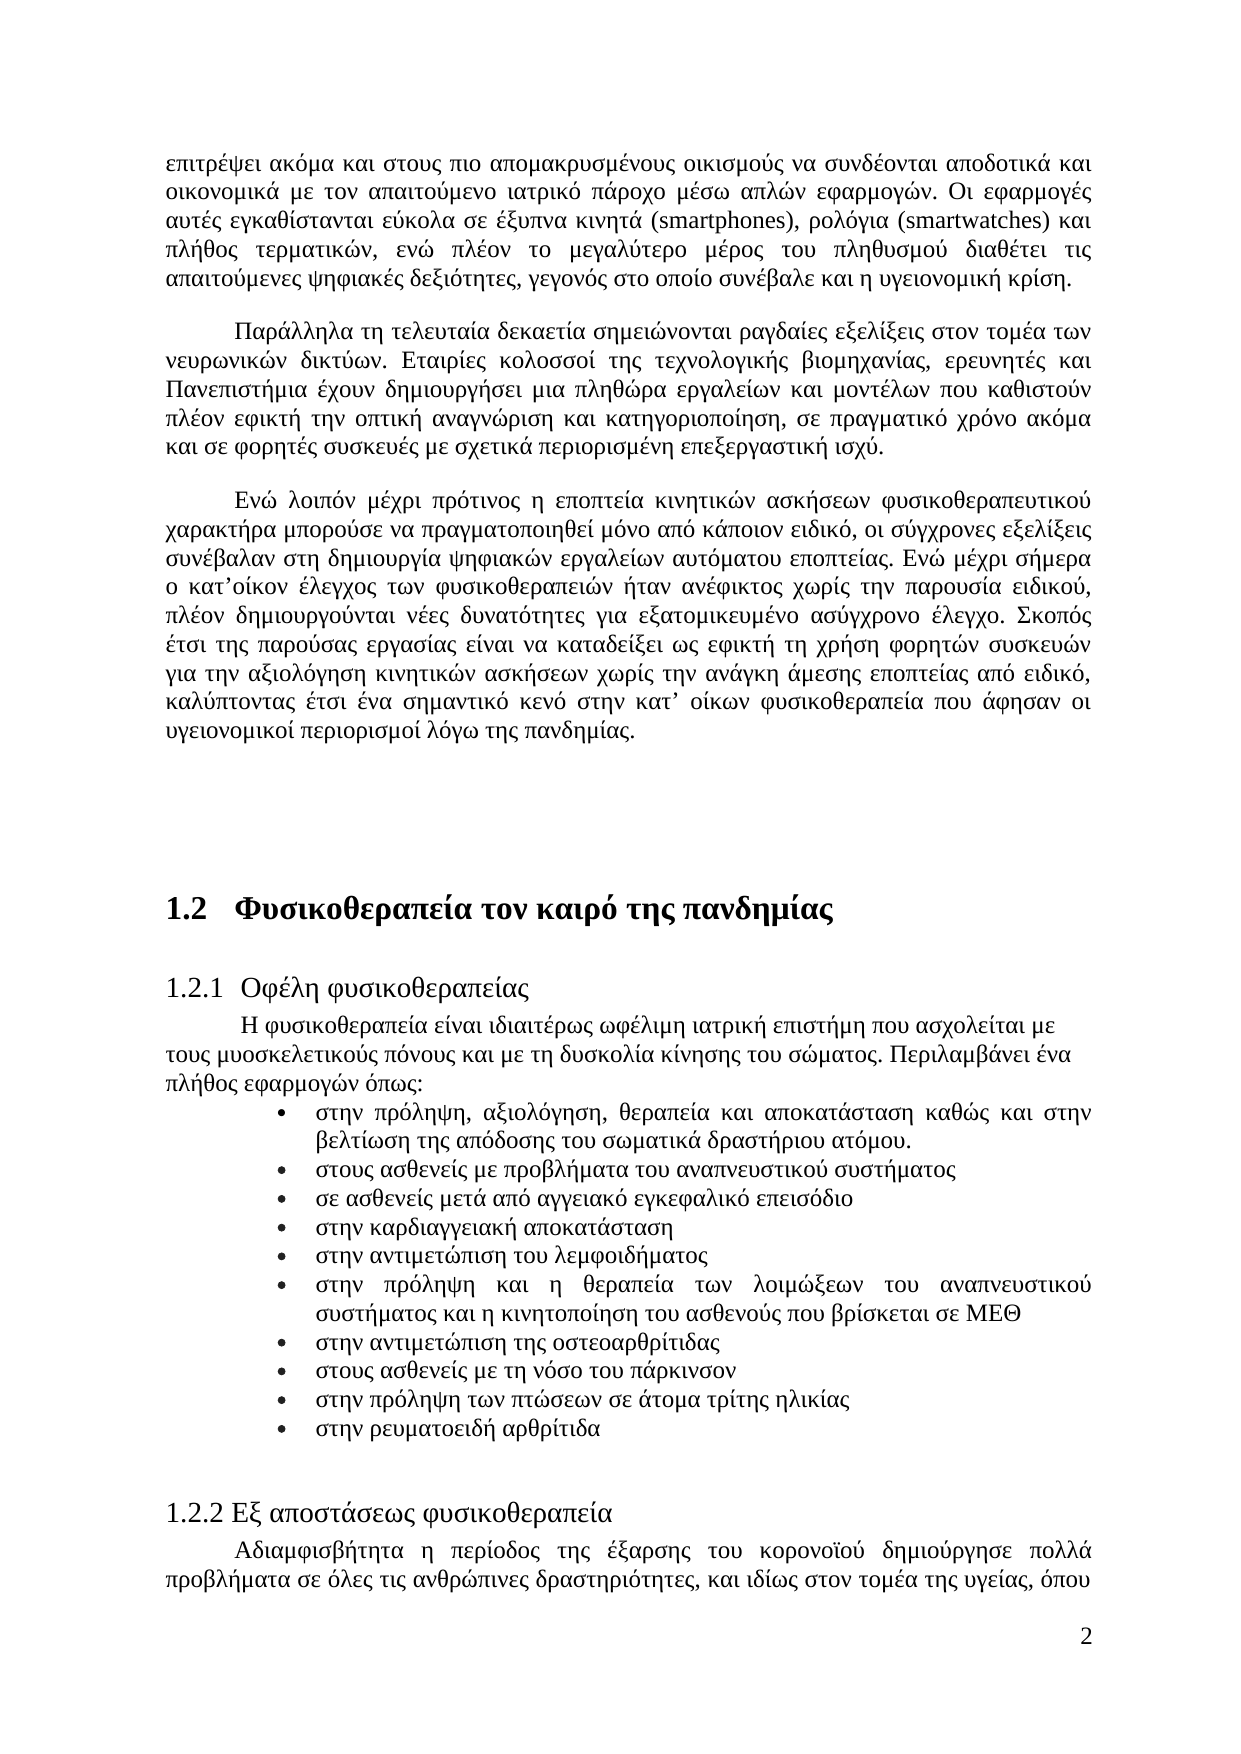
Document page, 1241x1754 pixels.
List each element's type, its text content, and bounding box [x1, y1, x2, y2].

list στους ασθενείς με τη νόσο του πάρκινσον [278, 1355, 1092, 1384]
text Ενώ λοιπόν μέχρι πρότινος η εποπτεία κινητικών ασκήσεων φυσικοθεραπευτικού χαρακτήρα μπορούσε να πραγματοποιηθεί μόνο από κάποιον ειδικό, οι σύγχρονες εξελίξεις συνέβαλαν στη δημιουργία ψηφιακών εργαλείων αυτόματου εποπτείας. Ενώ μέχρι σήμερα ο κατ’οίκον έλεγχος των φυσικοθεραπειών ήταν ανέφικτος χωρίς την παρουσία ειδικού, πλέον δημιουργούνται νέες δυνατότητες για εξατομικευμένο ασύγχρονο έλεγχο. Σκοπός έτσι της παρούσας εργασίας είναι να καταδείξει ως εφικτή τη χρήση φορητών συσκευών για την αξιολόγηση κινητικών ασκήσεων χωρίς την ανάγκη άμεσης εποπτείας από ειδικό, καλύπτοντας έτσι ένα σημαντικό κενό στην κατ’ οίκων φυσικοθεραπεία που άφησαν οι υγειονομικοί περιορισμοί λόγω της πανδημίας. [165, 485, 1092, 744]
subtitle Οφέλη φυσικοθεραπείας [165, 971, 1092, 1004]
list στην ρευματοειδή αρθρίτιδα [278, 1413, 1092, 1442]
list στην αντιμετώπιση του λεμφοιδήματος [278, 1240, 1092, 1269]
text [165, 1535, 1092, 1593]
subtitle 1.2.2 Εξ αποστάσεως φυσικοθεραπεία [165, 1495, 1092, 1529]
text Η φυσικοθεραπεία είναι ιδιαιτέρως ωφέλιμη ιατρική επιστήμη που ασχολείται με τους μυοσκελετικούς πόνους και με τη δυσκολία κίνησης του σώματος. Περιλαμβάνει ένα πλήθος εφαρμογών όπως: [165, 1010, 1092, 1097]
list στην καρδιαγγειακή αποκατάσταση [278, 1212, 1092, 1240]
list στην πρόληψη, αξιολόγηση, θεραπεία και αποκατάσταση καθώς και στην βελτίωση της απόδοσης του σωματικά δραστήριου ατόμου. [278, 1097, 1092, 1154]
list στην αντιμετώπιση της οστεοαρθρίτιδας [278, 1327, 1092, 1355]
list στους ασθενείς με προβλήματα του αναπνευστικού συστήματος [278, 1154, 1092, 1183]
list στην πρόληψη των πτώσεων σε άτομα τρίτης ηλικίας [278, 1384, 1092, 1413]
list στην πρόληψη και η θεραπεία των λοιμώξεων του αναπνευστικού συστήματος και η κινητοποίηση του ασθενούς που βρίσκεται σε ΜΕΘ [278, 1269, 1092, 1327]
subtitle Φυσικοθεραπεία τον καιρό της πανδημίας [165, 888, 1092, 926]
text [165, 148, 1092, 291]
text Παράλληλα τη τελευταία δεκαετία σημειώνονται ραγδαίες εξελίξεις στον τομέα των νευρωνικών δικτύων. Εταιρίες κολοσσοί της τεχνολογικής βιομηχανίας, ερευνητές και Πανεπιστήμια έχουν δημιουργήσει μια πληθώρα εργαλείων και μοντέλων που καθιστούν πλέον εφικτή την οπτική αναγνώριση και κατηγοριοποίηση, σε πραγματικό χρόνο ακόμα και σε φορητές συσκευές με σχετικά περιορισμένη επεξεργαστική ισχύ. [165, 316, 1092, 460]
list σε ασθενείς μετά από αγγειακό εγκεφαλικό επεισόδιο [278, 1183, 1092, 1212]
